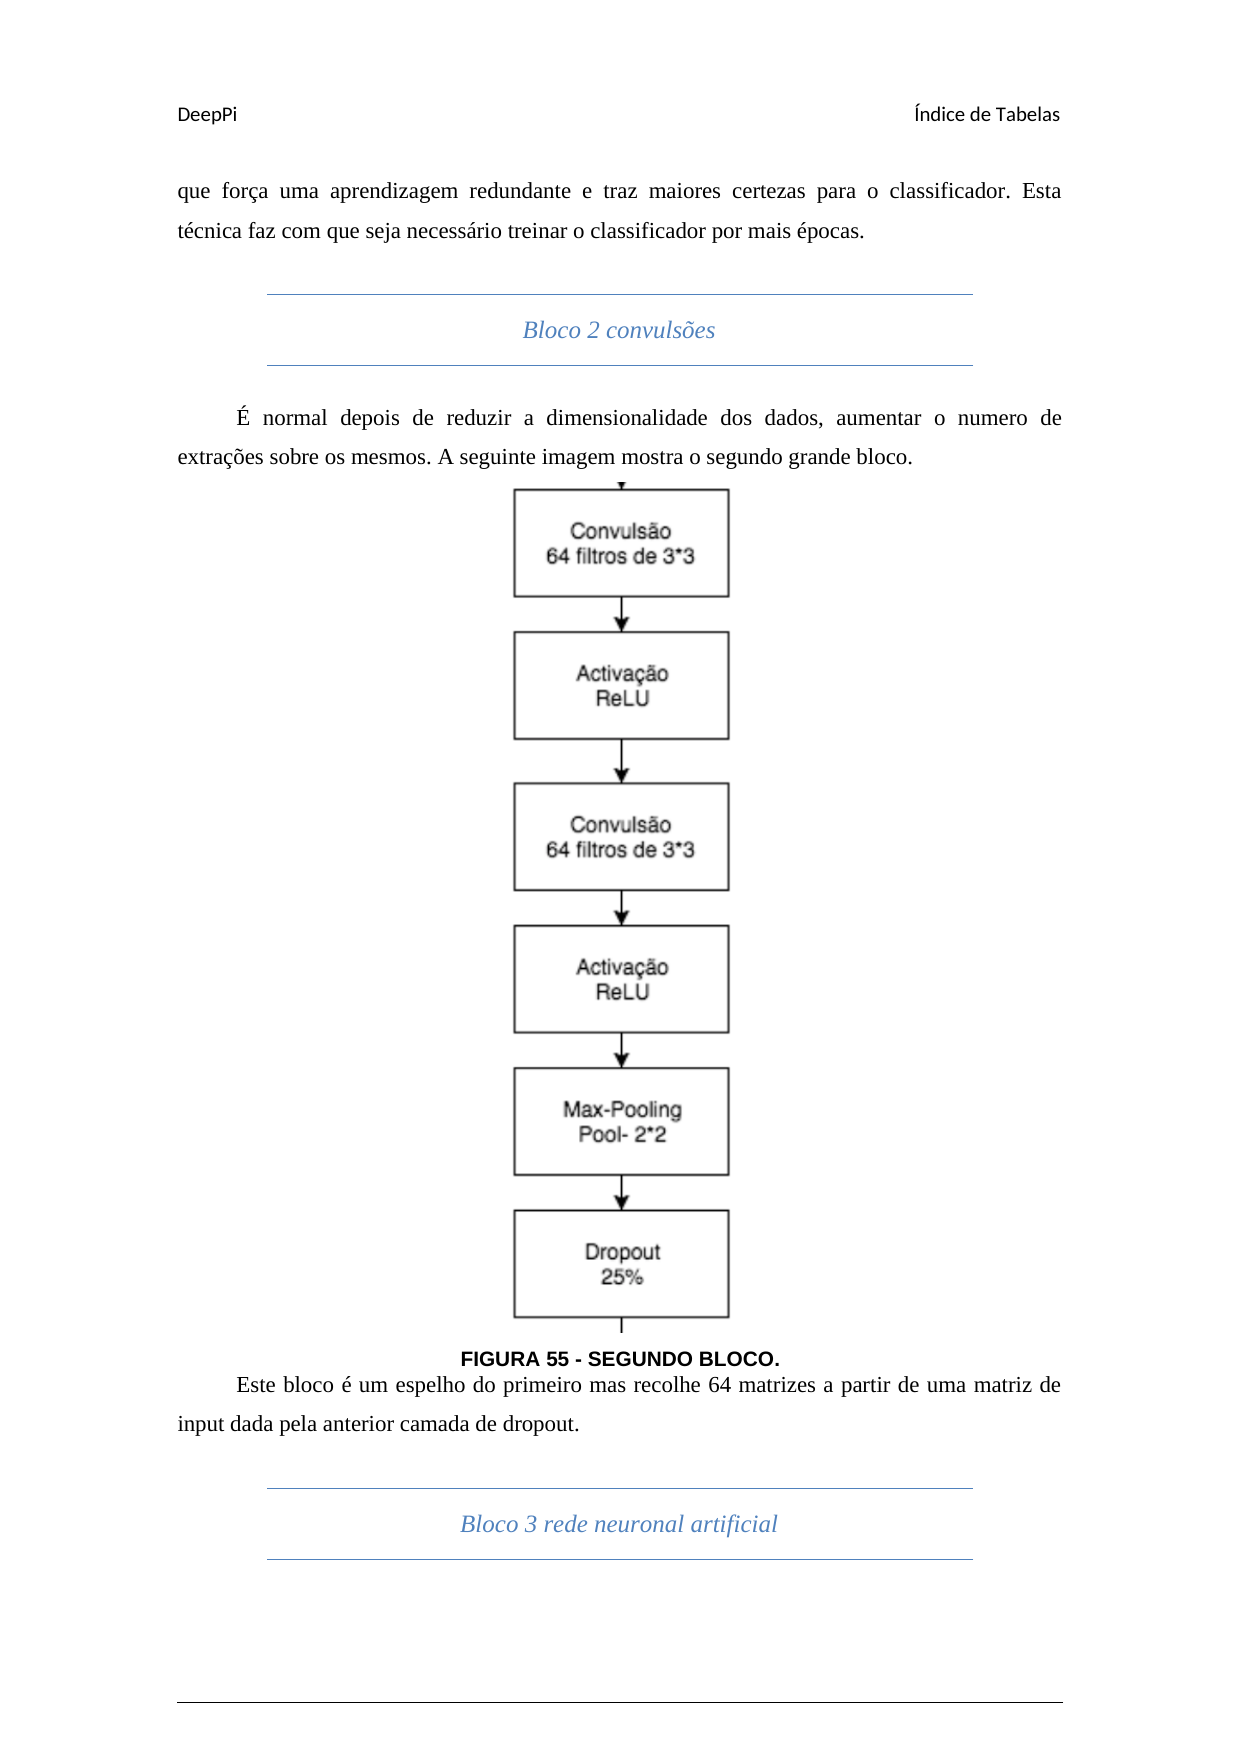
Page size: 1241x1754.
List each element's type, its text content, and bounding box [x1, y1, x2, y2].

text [177, 177, 1063, 243]
text É normal depois de reduzir a dimensionalidade dos dados, aumentar o numero de extrações sobre os mesmos. A seguinte imagem mostra o segundo grande bloco. [177, 404, 1063, 469]
text Figura 58 - Segundo bloco. [177, 1347, 1063, 1371]
text Bloco 3 rede neuronal artificial [267, 1489, 973, 1559]
picture [503, 482, 737, 1333]
text Bloco 2 convulsões [267, 295, 973, 365]
text Este bloco é um espelho do primeiro mas recolhe 64 matrizes a partir de uma matriz de input dada pela anterior camada de dropout. [177, 1371, 1063, 1437]
